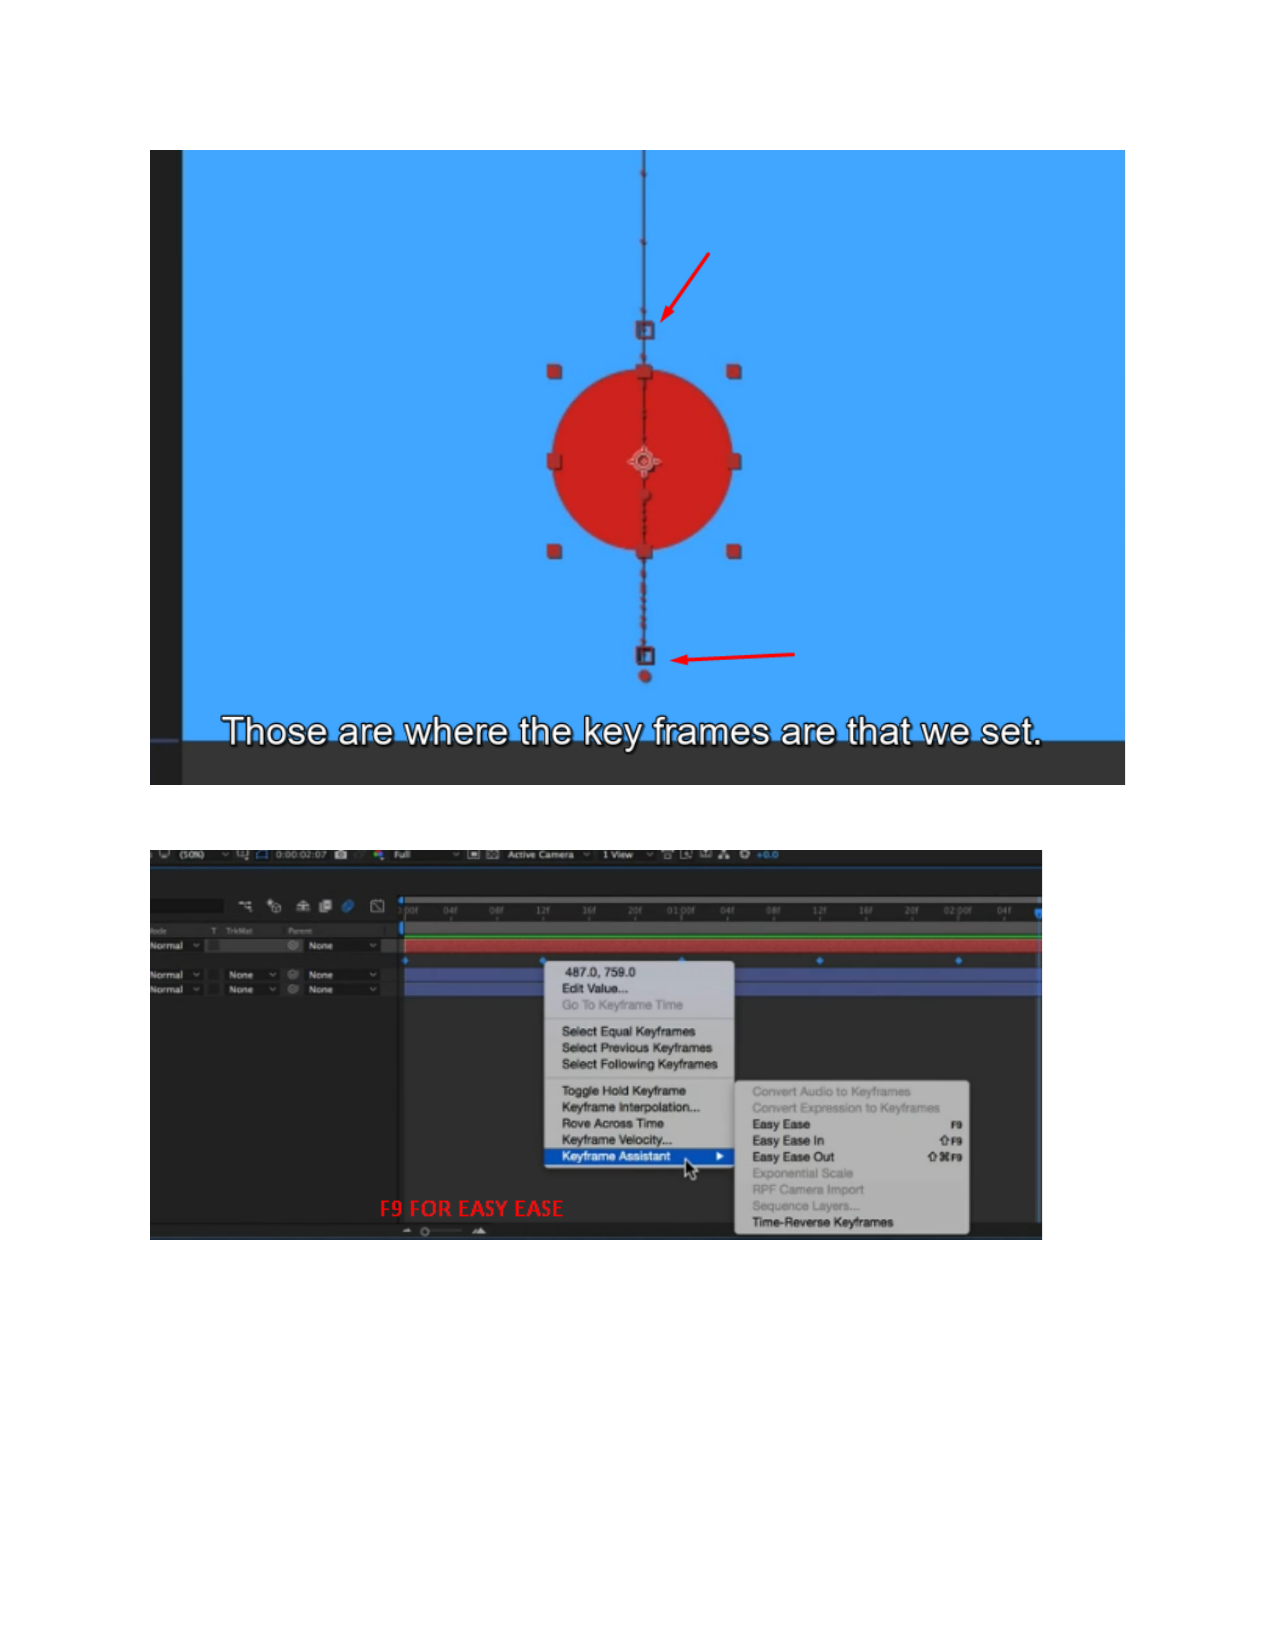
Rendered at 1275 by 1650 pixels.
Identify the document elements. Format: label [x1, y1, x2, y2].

picture [150, 850, 1043, 1240]
picture [150, 150, 1125, 785]
